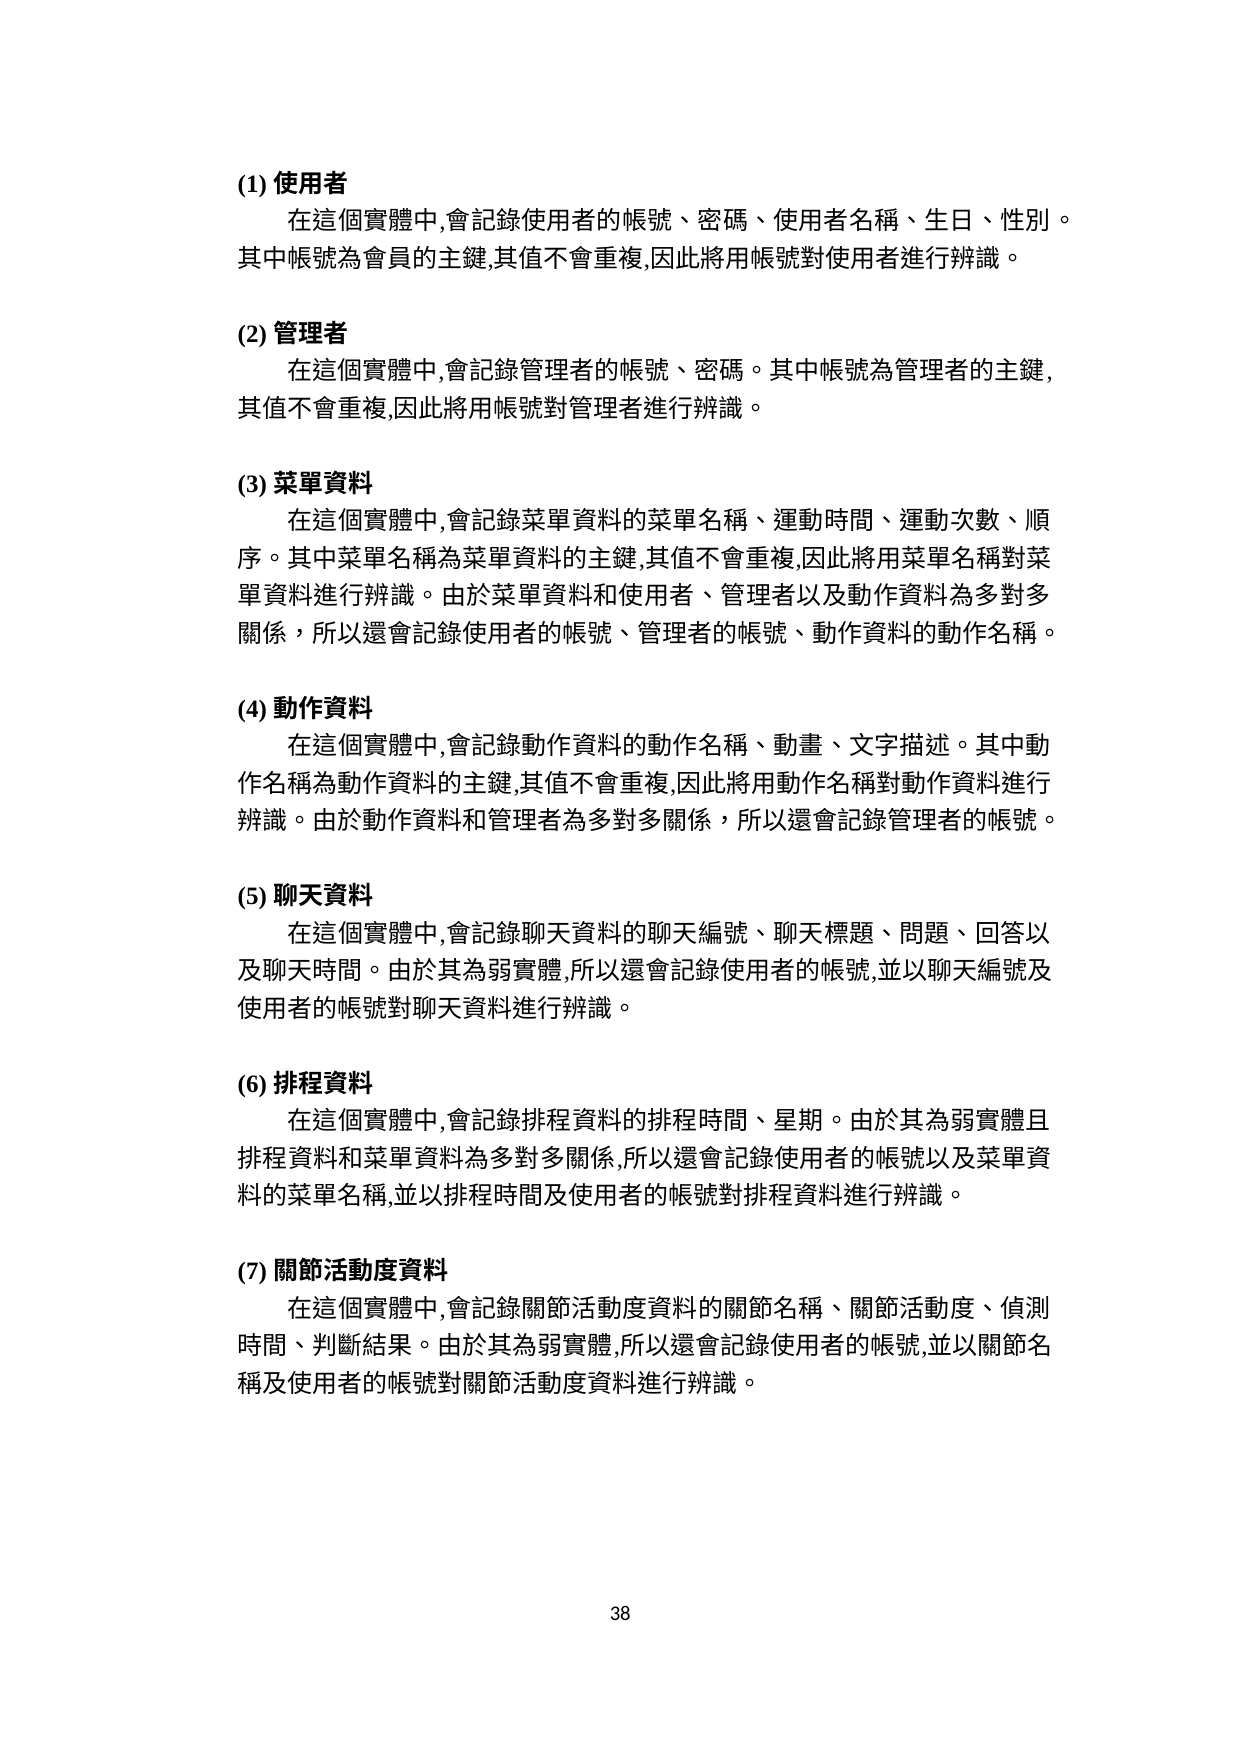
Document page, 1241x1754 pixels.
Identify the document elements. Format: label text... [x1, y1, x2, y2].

text (1) 使用者 [187, 162, 1053, 200]
text 在這個實體中,會記錄聊天資料的聊天編號、聊天標題、問題、回答以及聊天時間。由於其為弱實體,所以還會記錄使用者的帳號,並以聊天編號及使用者的帳號對聊天資料進行辨識。 [237, 912, 1053, 1025]
text (2) 管理者 [187, 312, 1053, 350]
text (6) 排程資料 [187, 1062, 1053, 1100]
text (7) 關節活動度資料 [187, 1250, 1053, 1287]
text (5) 聊天資料 [187, 875, 1053, 912]
text 在這個實體中,會記錄關節活動度資料的關節名稱、關節活動度、偵測時間、判斷結果。由於其為弱實體,所以還會記錄使用者的帳號,並以關節名稱及使用者的帳號對關節活動度資料進行辨識。 [237, 1287, 1053, 1400]
text 在這個實體中,會記錄菜單資料的菜單名稱、運動時間、運動次數、順序。其中菜單名稱為菜單資料的主鍵,其值不會重複,因此將用菜單名稱對菜單資料進行辨識。由於菜單資料和使用者、管理者以及動作資料為多對多關係，所以還會記錄使用者的帳號、管理者的帳號、動作資料的動作名稱。 [237, 500, 1053, 650]
text 在這個實體中,會記錄管理者的帳號、密碼。其中帳號為管理者的主鍵,其值不會重複,因此將用帳號對管理者進行辨識。 [237, 350, 1053, 425]
text 在這個實體中,會記錄使用者的帳號、密碼、使用者名稱、生日、性別。其中帳號為會員的主鍵,其值不會重複,因此將用帳號對使用者進行辨識。 [237, 200, 1053, 275]
text (3) 菜單資料 [187, 462, 1053, 500]
text 在這個實體中,會記錄動作資料的動作名稱、動畫、文字描述。其中動作名稱為動作資料的主鍵,其值不會重複,因此將用動作名稱對動作資料進行辨識。由於動作資料和管理者為多對多關係，所以還會記錄管理者的帳號。 [237, 725, 1053, 837]
text 在這個實體中,會記錄排程資料的排程時間、星期。由於其為弱實體且排程資料和菜單資料為多對多關係,所以還會記錄使用者的帳號以及菜單資料的菜單名稱,並以排程時間及使用者的帳號對排程資料進行辨識。 [237, 1100, 1053, 1212]
text (4) 動作資料 [187, 687, 1053, 725]
